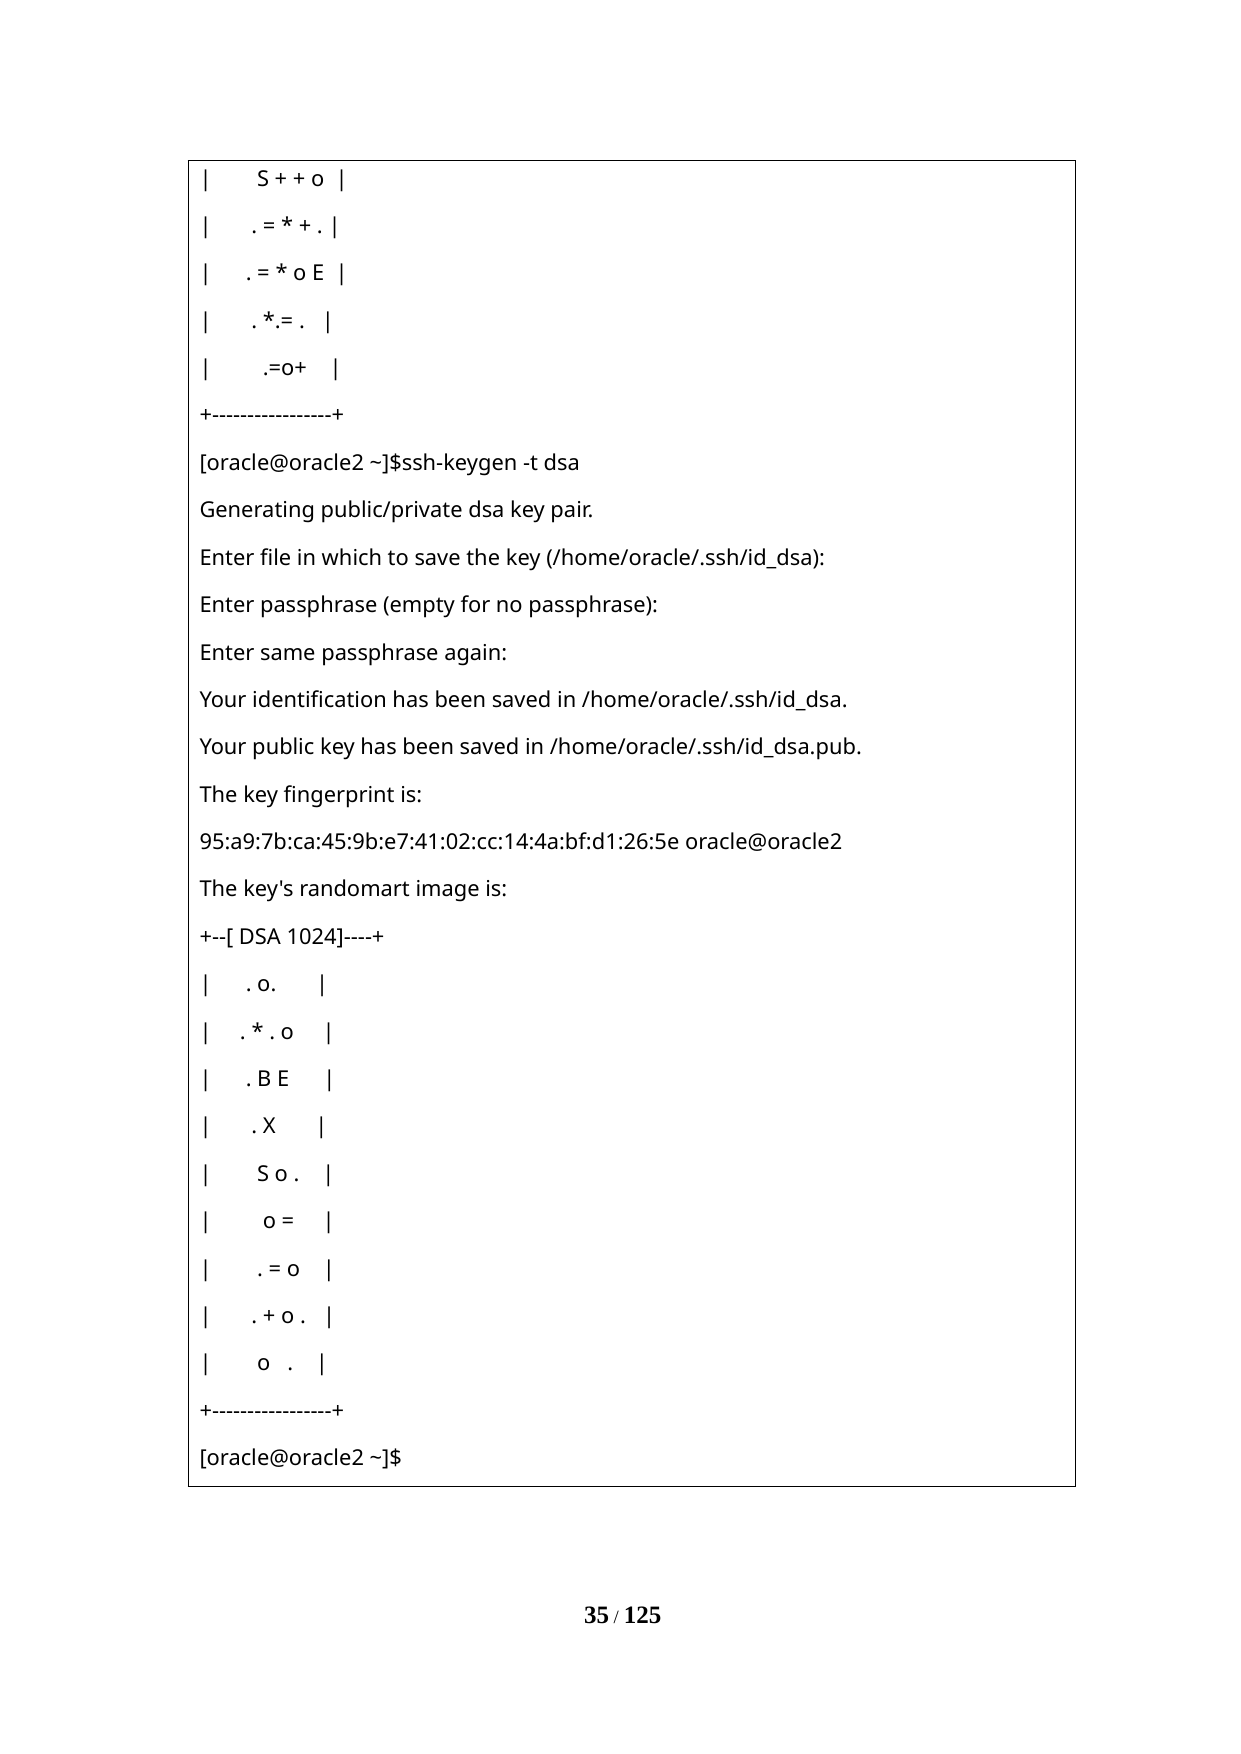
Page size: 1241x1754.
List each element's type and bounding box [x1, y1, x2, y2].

table_header [189, 161, 1075, 1486]
